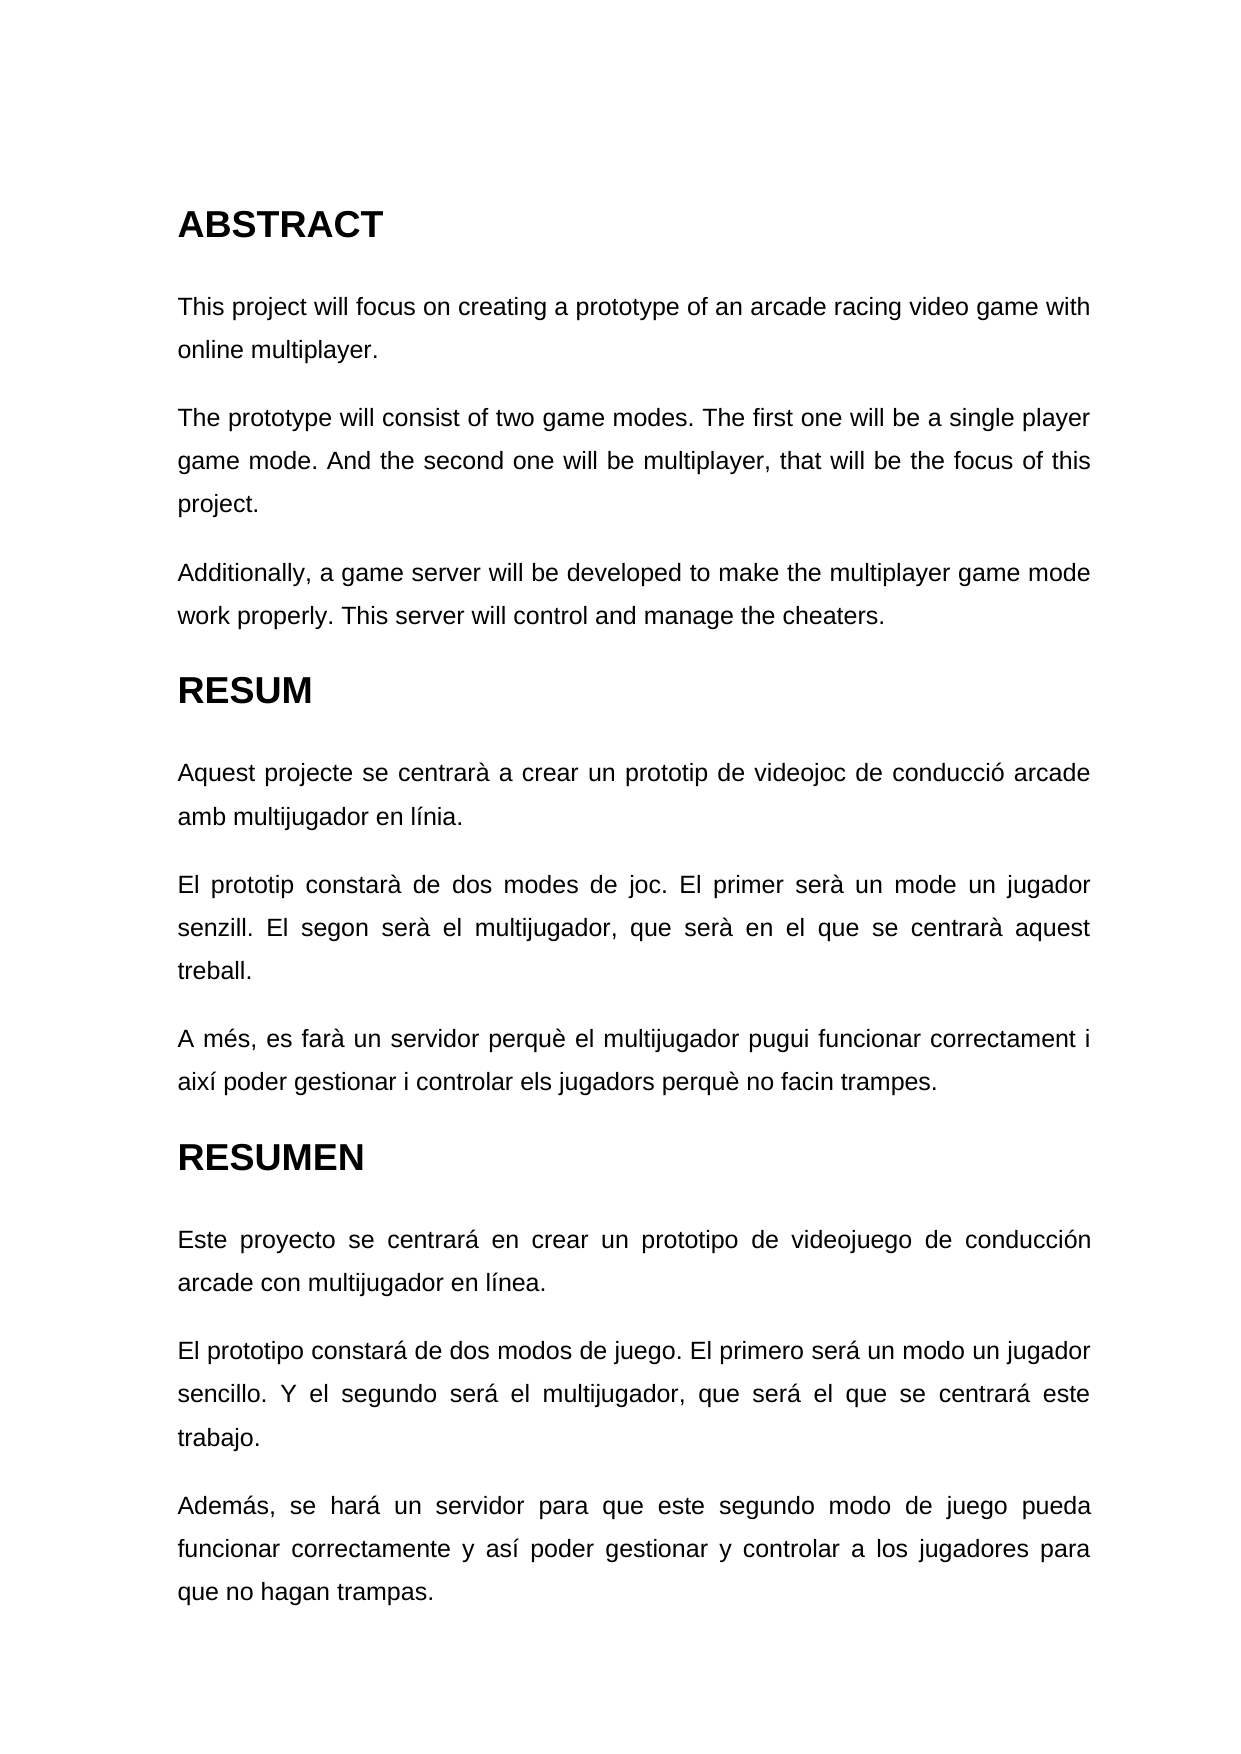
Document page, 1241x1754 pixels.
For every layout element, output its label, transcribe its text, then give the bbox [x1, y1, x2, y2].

title RESUMEN [177, 1135, 1092, 1178]
text The prototype will consist of two game modes. The first one will be a single player game mode. And the second one will be multiplayer, that will be the focus of this project. [177, 403, 1092, 518]
title ABSTRACT [177, 202, 1092, 245]
text Additionally, a game server will be developed to make the multiplayer game mode work properly. This server will control and manage the cheaters. [177, 557, 1092, 629]
text A més, es farà un servidor perquè el multijugador pugui funcionar correctament i així poder gestionar i controlar els jugadors perquè no facin trampes. [177, 1024, 1092, 1096]
text Además, se hará un servidor para que este segundo modo de juego pueda funcionar correctamente y así poder gestionar y controlar a los jugadores para que no hagan trampas. [177, 1491, 1092, 1606]
text El prototip constarà de dos modes de joc. El primer serà un mode un jugador senzill. El segon serà el multijugador, que serà en el que se centrarà aquest treball. [177, 870, 1092, 985]
text Este proyecto se centrará en crear un prototipo de videojuego de conducción arcade con multijugador en línea. [177, 1225, 1092, 1297]
text Aquest projecte se centrarà a crear un prototip de videojoc de conducció arcade amb multijugador en línia. [177, 758, 1092, 830]
text This project will focus on creating a prototype of an arcade racing video game with online multiplayer. [177, 292, 1092, 364]
title RESUM [177, 669, 1092, 712]
text El prototipo constará de dos modos de juego. El primero será un modo un jugador sencillo. Y el segundo será el multijugador, que será el que se centrará este trabajo. [177, 1336, 1092, 1451]
